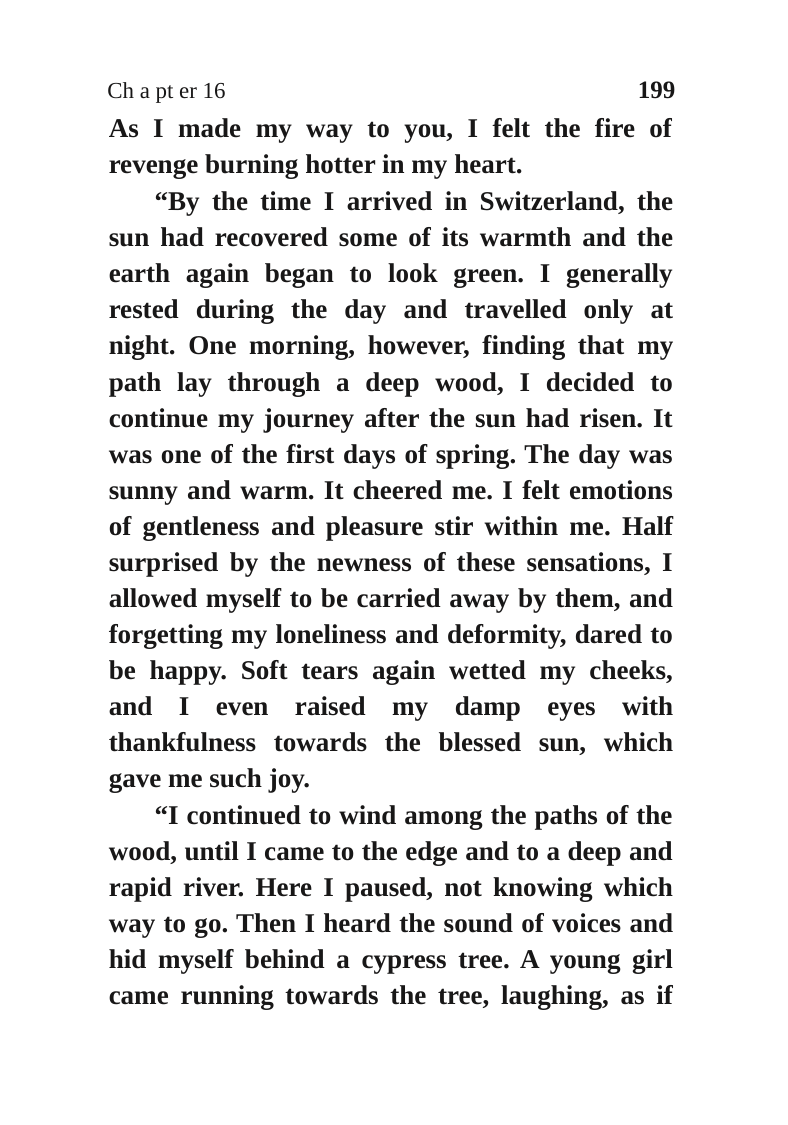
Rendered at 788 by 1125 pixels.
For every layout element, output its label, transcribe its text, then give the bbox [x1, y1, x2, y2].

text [108, 112, 673, 179]
text “By the time I arrived in Switzerland, the sun had recovered some of its warmth and the earth again began to look green. I generally rested during the day and travelled only at night. One morning, however, finding that my path lay through a deep wood, I decided to continue my journey after the sun had risen. It was one of the first days of spring. The day was sunny and warm. It cheered me. I felt emotions of gentleness and pleasure stir within me. Half surprised by the newness of these sensations, I allowed myself to be carried away by them, and forgetting my loneliness and deformity, dared to be happy. Soft tears again wetted my cheeks, and I even raised my damp eyes with thankfulness towards the blessed sun, which gave me such joy. [108, 186, 673, 793]
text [108, 799, 673, 1011]
